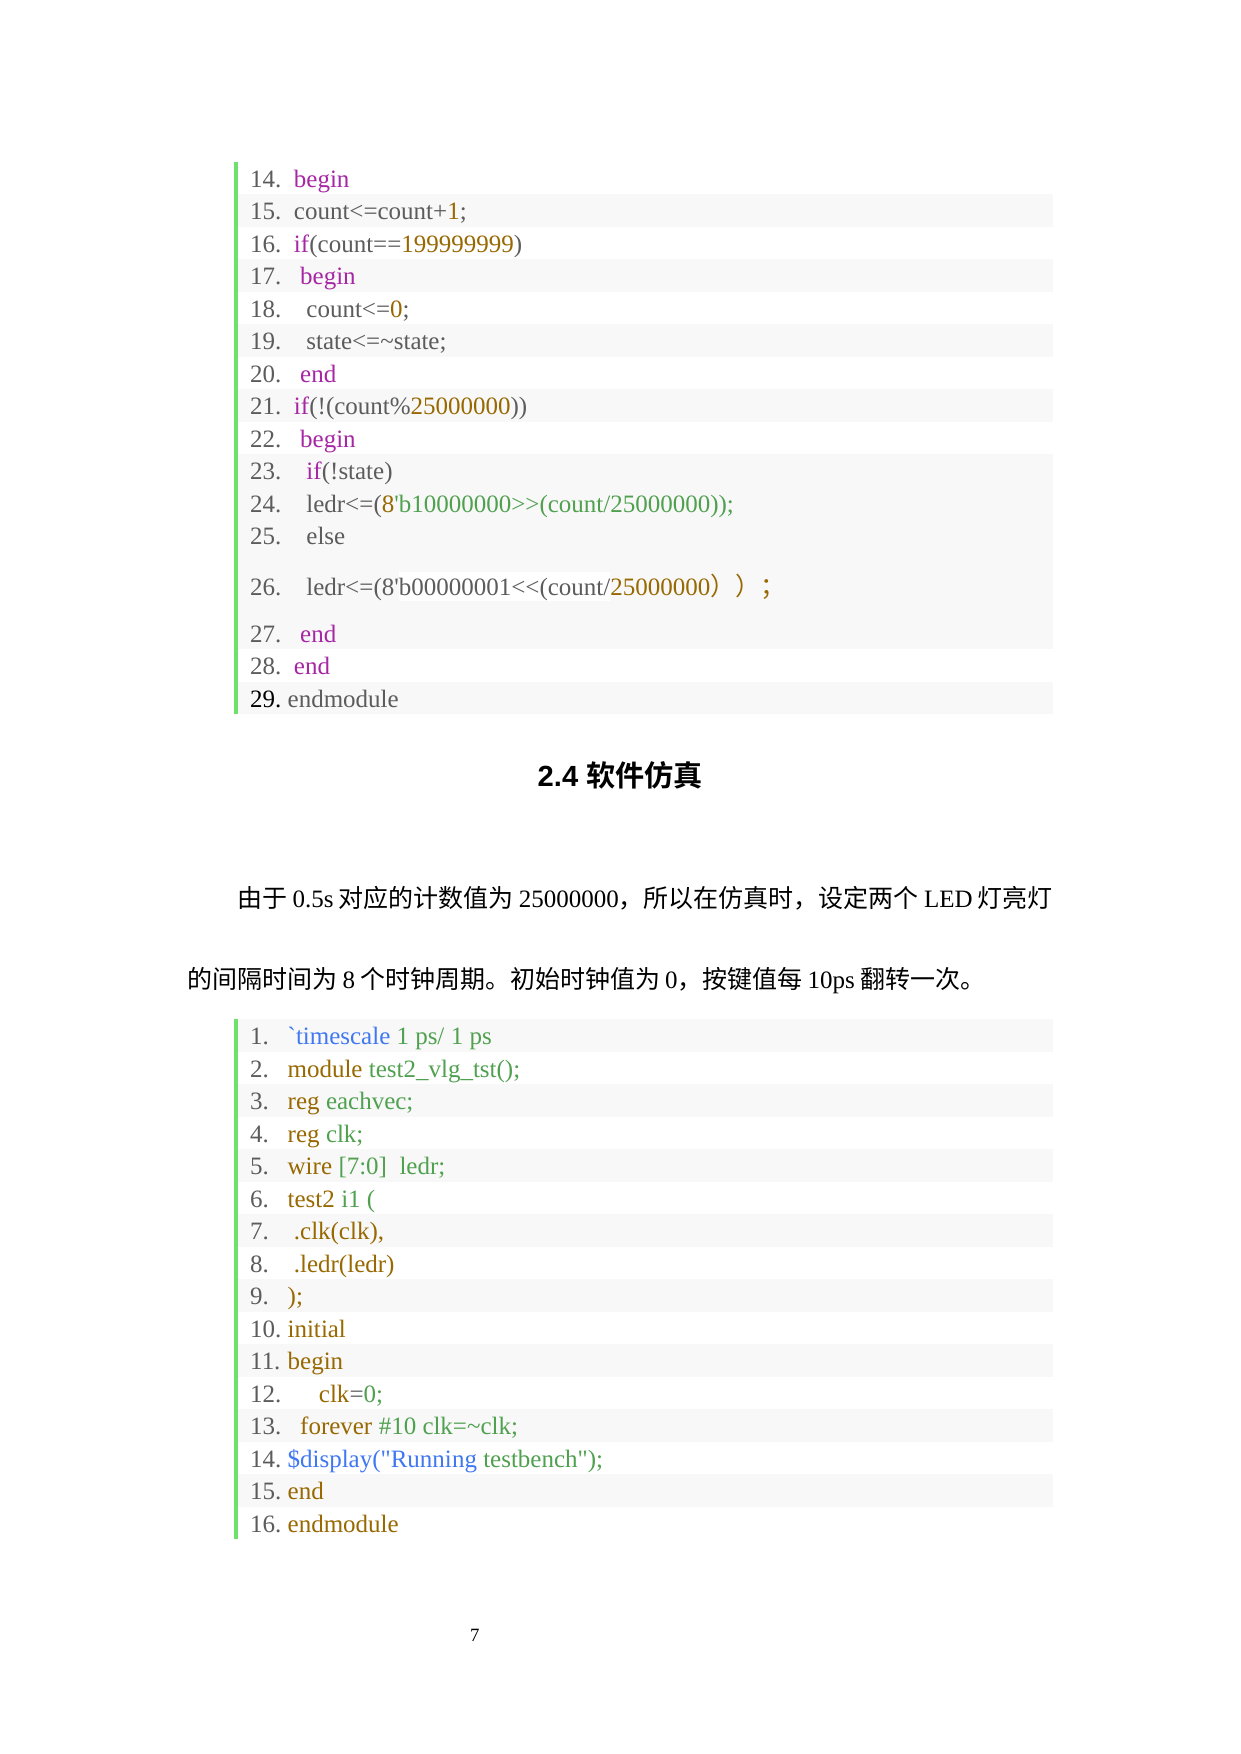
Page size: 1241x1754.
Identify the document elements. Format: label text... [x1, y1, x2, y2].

list .clk(clk), [238, 1214, 1053, 1247]
list begin [238, 422, 1053, 454]
list .ledr(ledr) [238, 1247, 1053, 1279]
list count<=count+1; [238, 194, 1053, 227]
list else [238, 519, 1053, 552]
list forever #10 clk=~clk; [238, 1409, 1053, 1442]
list ); [238, 1279, 1053, 1312]
list begin [238, 1344, 1053, 1377]
list module test2_vlg_tst(); [238, 1052, 1053, 1084]
list `timescale 1 ps/ 1 ps [238, 1019, 1053, 1052]
list begin [238, 259, 1053, 292]
text 由于0.5s对应的计数值为25000000，所以在仿真时，设定两个LED灯亮灯的间隔时间为8个时钟周期。初始时钟值为0，按键值每10ps翻转一次。 [187, 864, 1053, 1010]
list endmodule [238, 1507, 1053, 1539]
list initial [238, 1312, 1053, 1344]
list state<=~state; [238, 324, 1053, 357]
list begin [238, 162, 1053, 194]
list if(!(count%25000000)) [238, 389, 1053, 422]
list end [238, 1474, 1053, 1507]
list $display("Running testbench"); [238, 1442, 1053, 1474]
list end [238, 357, 1053, 389]
list ledr<=(8'b00000001<<(count/25000000））； [238, 552, 1053, 617]
list clk=0; [238, 1377, 1053, 1409]
list wire [7:0] ledr; [238, 1149, 1053, 1182]
list endmodule [238, 682, 1053, 714]
list if(count==199999999) [238, 227, 1053, 259]
list reg eachvec; [238, 1084, 1053, 1117]
list end [238, 649, 1053, 682]
list ledr<=(8'b10000000>>(count/25000000)); [238, 487, 1053, 519]
list count<=0; [238, 292, 1053, 324]
list end [238, 617, 1053, 649]
list test2 i1 ( [238, 1182, 1053, 1214]
list if(!state) [238, 454, 1053, 487]
subtitle 2.4 软件仿真 [187, 742, 1053, 807]
list reg clk; [238, 1117, 1053, 1149]
